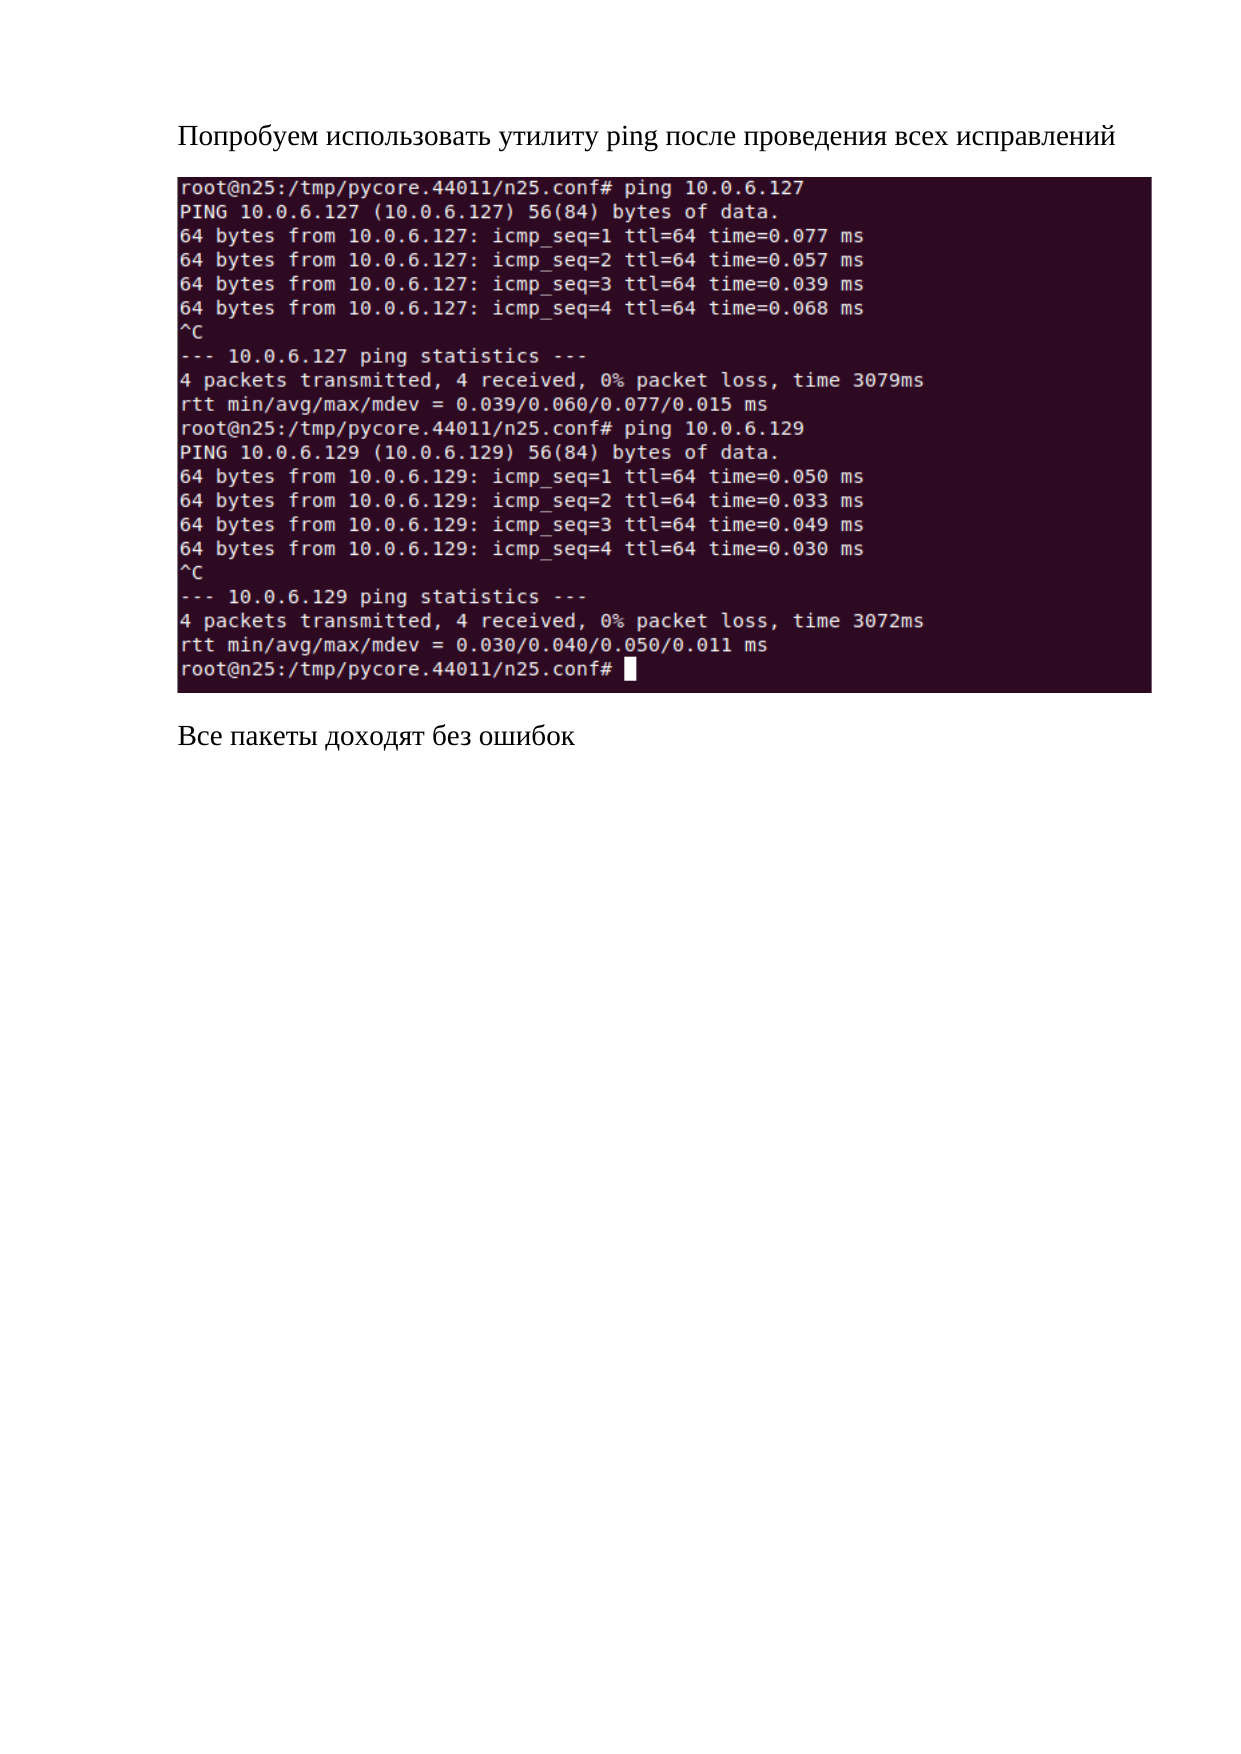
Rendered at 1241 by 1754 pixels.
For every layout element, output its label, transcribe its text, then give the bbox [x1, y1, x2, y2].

text Попробуем использовать утилиту ping после проведения всех исправлений [177, 118, 1152, 152]
text Все пакеты доходят без ошибок [177, 718, 1152, 751]
picture [177, 177, 1152, 693]
